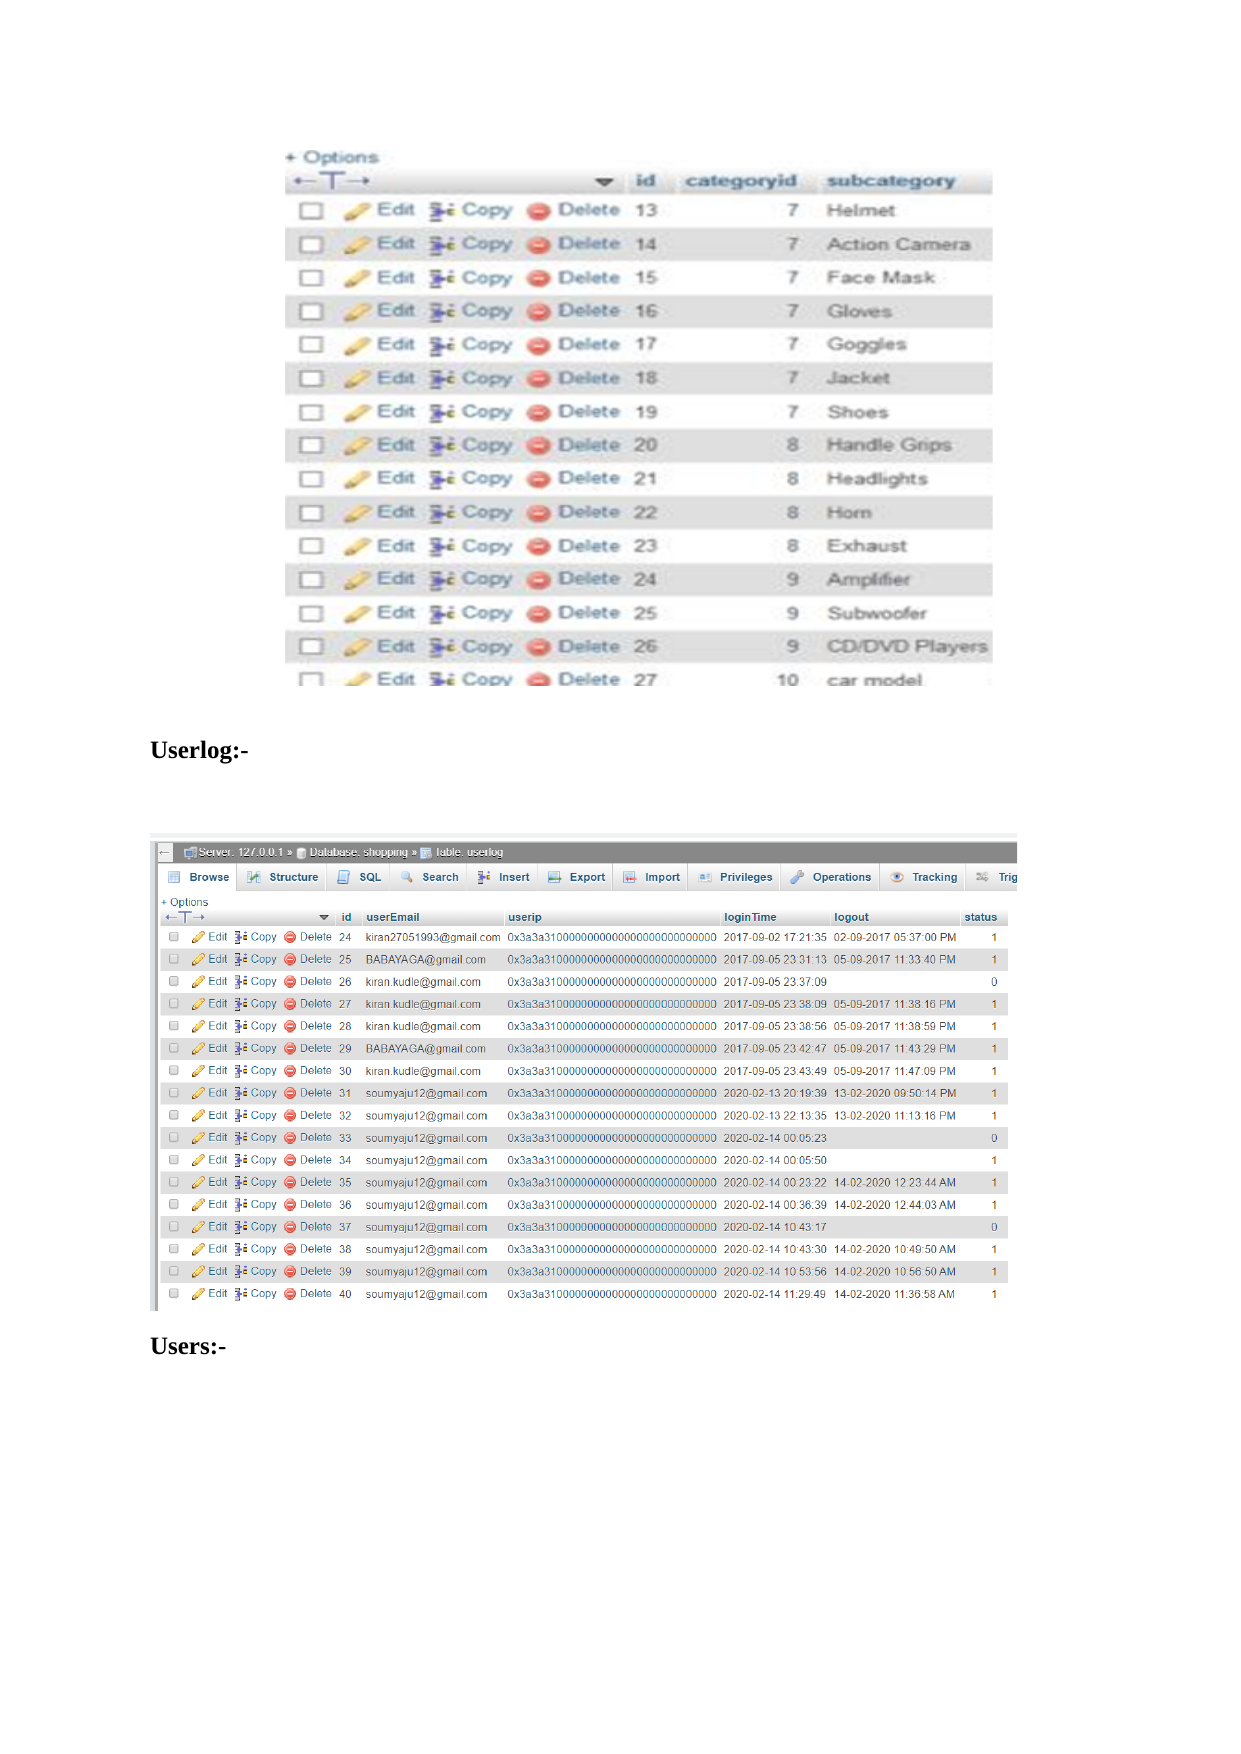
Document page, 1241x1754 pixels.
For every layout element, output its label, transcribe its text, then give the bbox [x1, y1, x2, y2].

picture [150, 833, 1018, 1311]
picture [285, 150, 993, 686]
text Users:- [150, 1331, 1090, 1359]
text Userlog:- [150, 735, 1090, 763]
